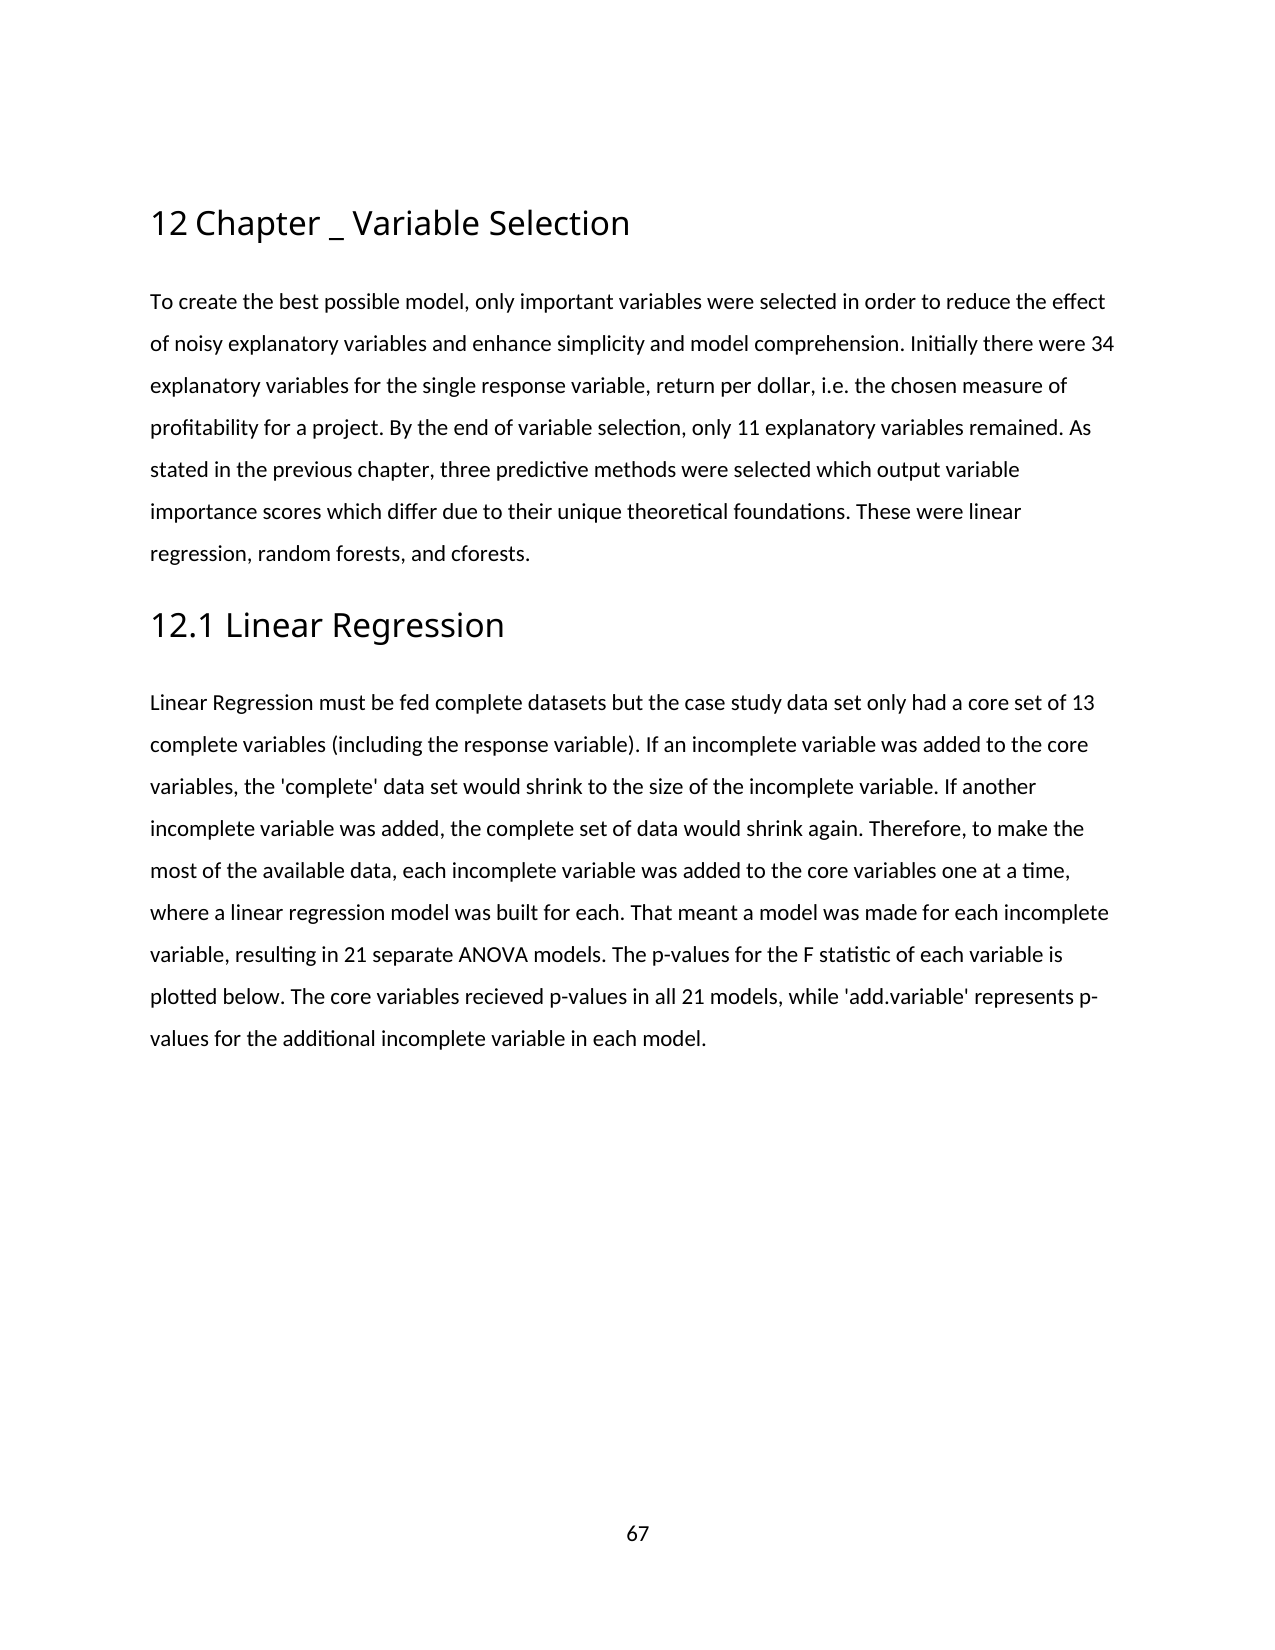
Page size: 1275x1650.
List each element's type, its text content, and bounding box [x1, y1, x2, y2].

subtitle Linear Regression [150, 602, 1125, 647]
text Linear Regression must be fed complete datasets but the case study data set only had a core set of 13 complete variables (including the response variable). If an incomplete variable was added to the core variables, the 'complete' data set would shrink to the size of the incomplete variable. If another incomplete variable was added, the complete set of data would shrink again. Therefore, to make the most of the available data, each incomplete variable was added to the core variables one at a time, where a linear regression model was built for each. That meant a model was made for each incomplete variable, resulting in 21 separate ANOVA models. The p-values for the F statistic of each variable is plotted below. The core variables recieved p-values in all 21 models, while 'add.variable' represents p-values for the additional incomplete variable in each model. [150, 688, 1125, 1052]
text To create the best possible model, only important variables were selected in order to reduce the effect of noisy explanatory variables and enhance simplicity and model comprehension. Initially there were 34 explanatory variables for the single response variable, return per dollar, i.e. the chosen measure of profitability for a project. By the end of variable selection, only 11 explanatory variables remained. As stated in the previous chapter, three predictive methods were selected which output variable importance scores which differ due to their unique theoretical foundations. These were linear regression, random forests, and cforests. [150, 287, 1125, 567]
subtitle Chapter _ Variable Selection [150, 200, 1125, 245]
